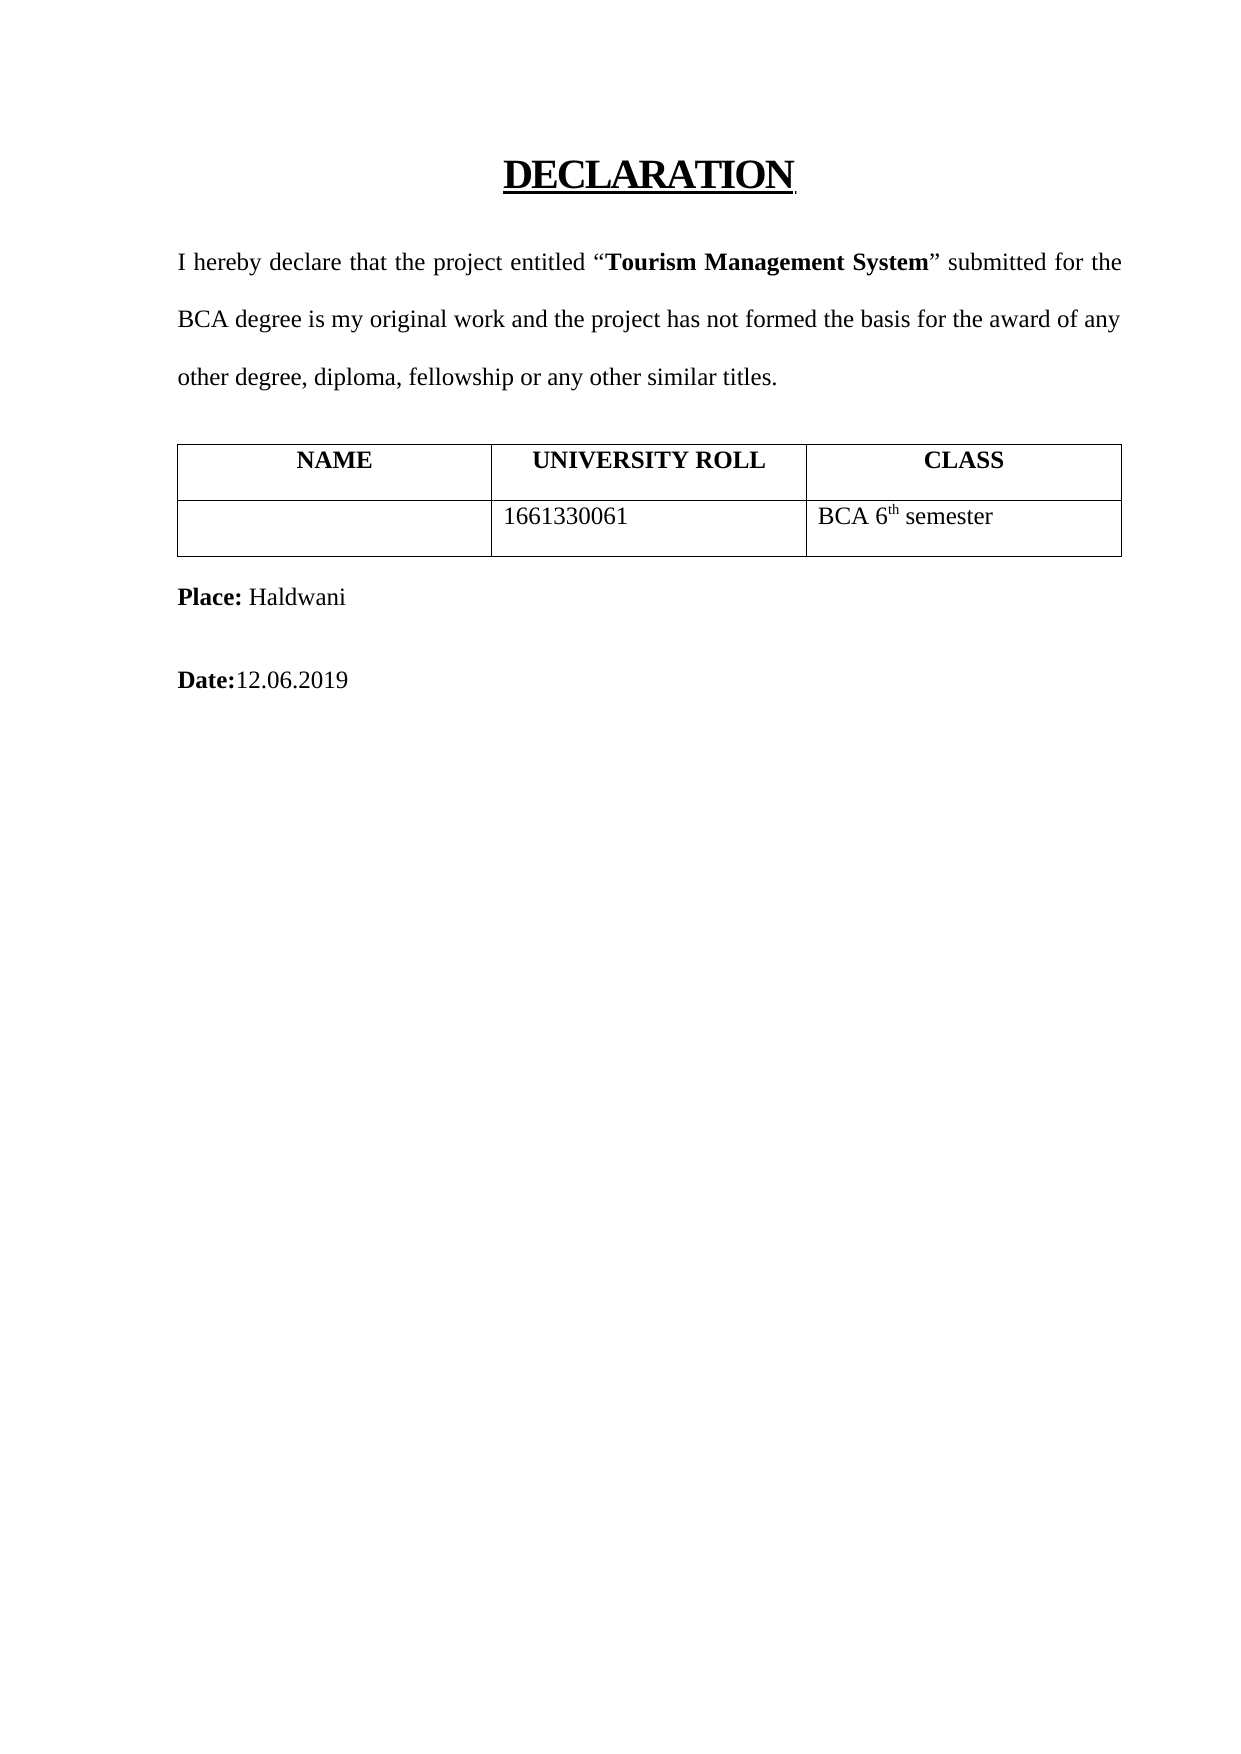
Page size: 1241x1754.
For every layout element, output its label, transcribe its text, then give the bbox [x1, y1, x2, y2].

table_header CLASS [807, 445, 1121, 500]
text Date:12.06.2019 [177, 665, 1122, 693]
table_header UNIVERSITY ROLL [492, 445, 806, 500]
table_cell [178, 501, 491, 556]
table_header NAME [178, 445, 491, 500]
text I hereby declare that the project entitled “Tourism Management System” submitted for the BCA degree is my original work and the project has not formed the basis for the award of any other degree, diploma, fellowship or any other similar titles. [177, 247, 1122, 391]
table_cell 1661330061 [492, 501, 806, 556]
table_cell BCA 6th semester [807, 501, 1121, 556]
text Place: Haldwani [177, 582, 1122, 611]
text DECLARATION [177, 150, 1122, 198]
